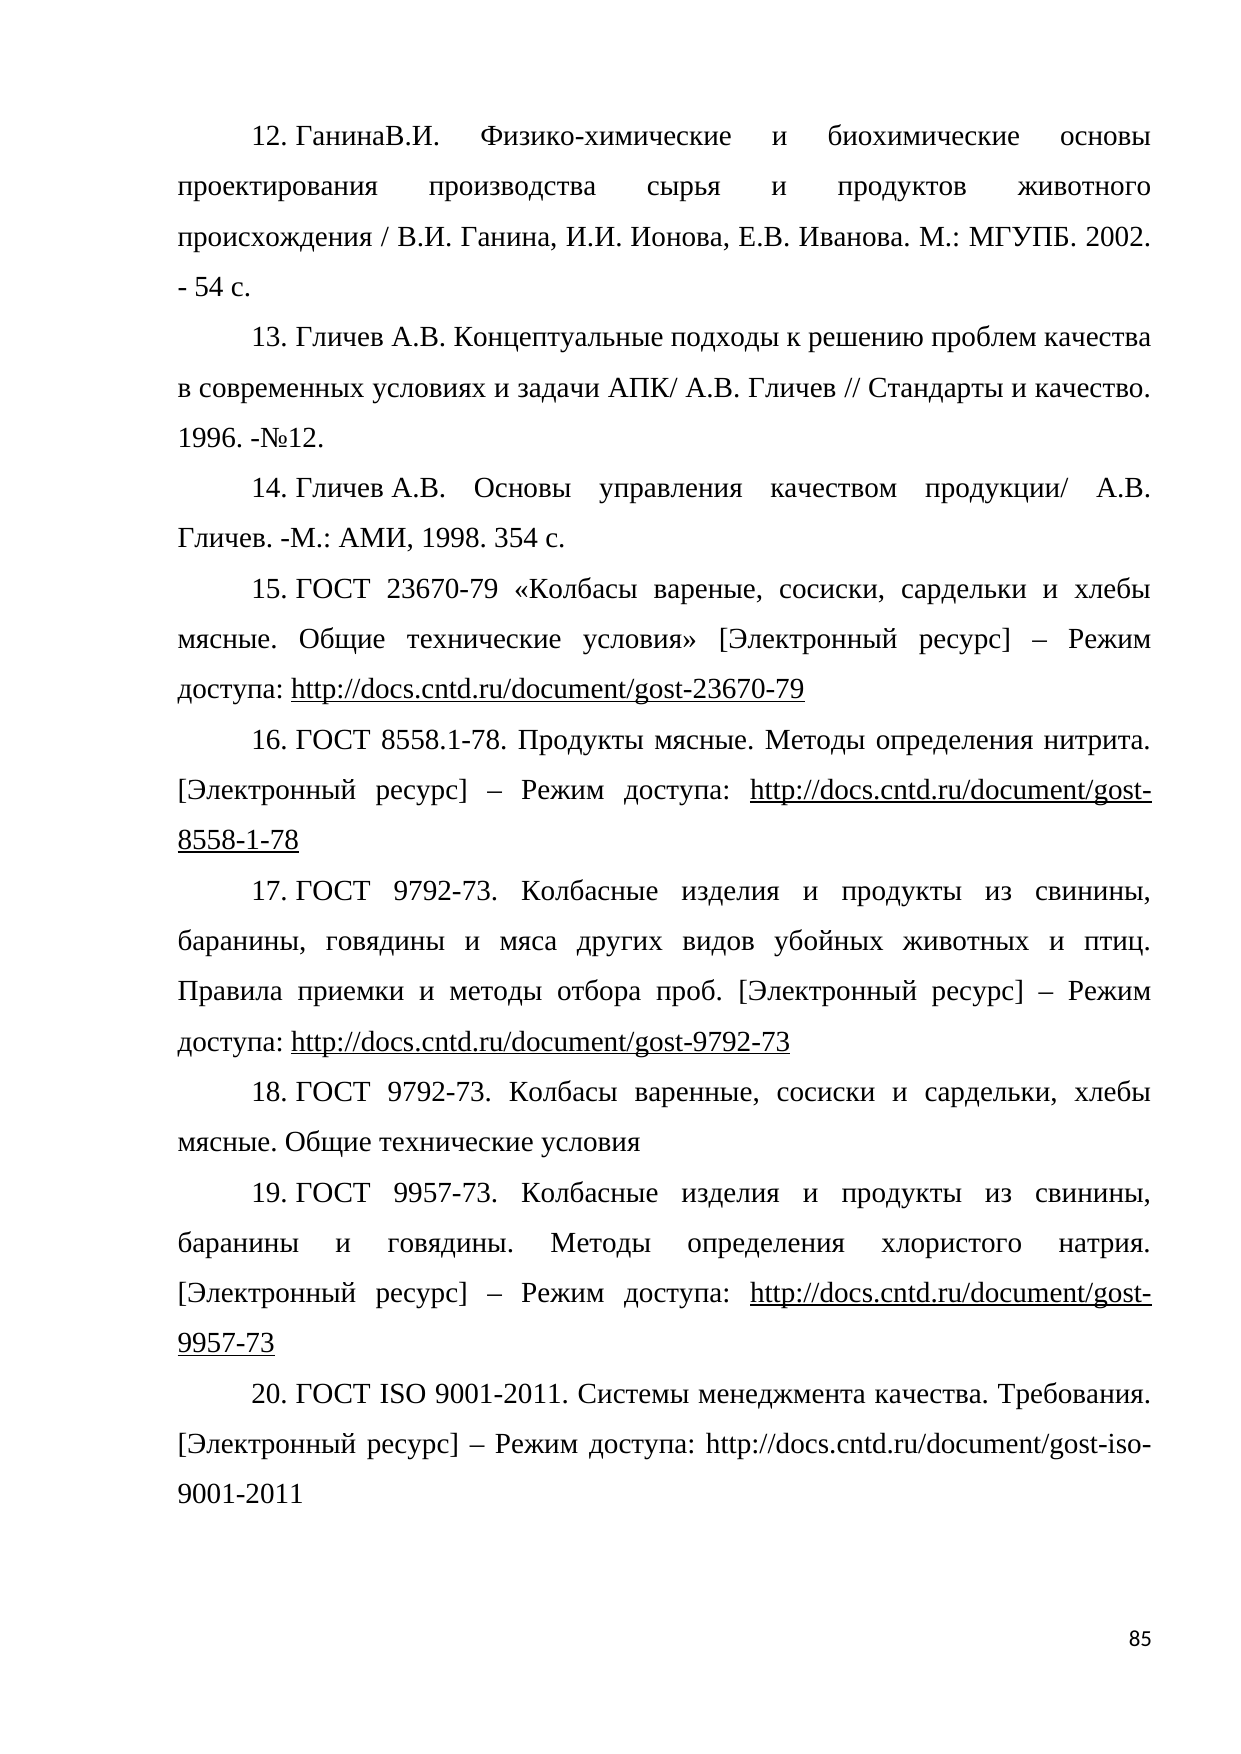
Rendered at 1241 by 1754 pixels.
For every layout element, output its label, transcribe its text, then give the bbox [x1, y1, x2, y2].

list Гличев A.B. Основы управления качеством продукции/ A.B. Гличев. -М.: АМИ, 1998. 354 с. [177, 470, 1152, 554]
list ГанинаВ.И. Физико-химические и биохимические основы проектирования производства сырья и продуктов животного происхождения / В.И. Ганина, И.И. Ионова, Е.В. Иванова. М.: МГУПБ. 2002. - 54 с. [177, 202, 1152, 303]
list ГОСТ ISO 9001-2011. Системы менеджмента качества. Требования. [Электронный ресурс] – Режим доступа: http://docs.cntd.ru/document/gost-iso-9001-2011 [177, 1376, 1152, 1510]
list ГанинаВ.И. Физико-химические и биохимические основы проектирования производства сырья и продуктов животного происхождения / В.И. Ганина, И.И. Ионова, Е.В. Иванова. М.: МГУПБ. 2002. - 54 с. [177, 118, 1152, 169]
list ГОСТ 8558.1-78. Продукты мясные. Методы определения нитрита. [Электронный ресурс] – Режим доступа: http://docs.cntd.ru/document/gost-8558-1-78 [177, 722, 1152, 856]
list Гличев A.B. Концептуальные подходы к решению проблем качества в современных условиях и задачи АПК/ A.B. Гличев // Стандарты и качество. 1996. -№12. [177, 319, 1152, 453]
list ГОСТ 23670-79 «Колбасы вареные, сосиски, сардельки и хлебы мясные. Общие технические условия» [Электронный ресурс] – Режим доступа: http://docs.cntd.ru/document/gost-23670-79 [177, 571, 1152, 705]
list ГОСТ 9792-73. Колбасы варенные, сосиски и сардельки, хлебы мясные. Общие технические условия [177, 1074, 1152, 1158]
list ГОСТ 9957-73. Колбасные изделия и продукты из свинины, баранины и говядины. Методы определения хлористого натрия. [Электронный ресурс] – Режим доступа: http://docs.cntd.ru/document/gost-9957-73 [177, 1175, 1152, 1359]
list ГОСТ 9792-73. Колбасные изделия и продукты из свинины, баранины, говядины и мяса других видов убойных животных и птиц. Правила приемки и методы отбора проб. [Электронный ресурс] – Режим доступа: http://docs.cntd.ru/document/gost-9792-73 [177, 873, 1152, 1057]
